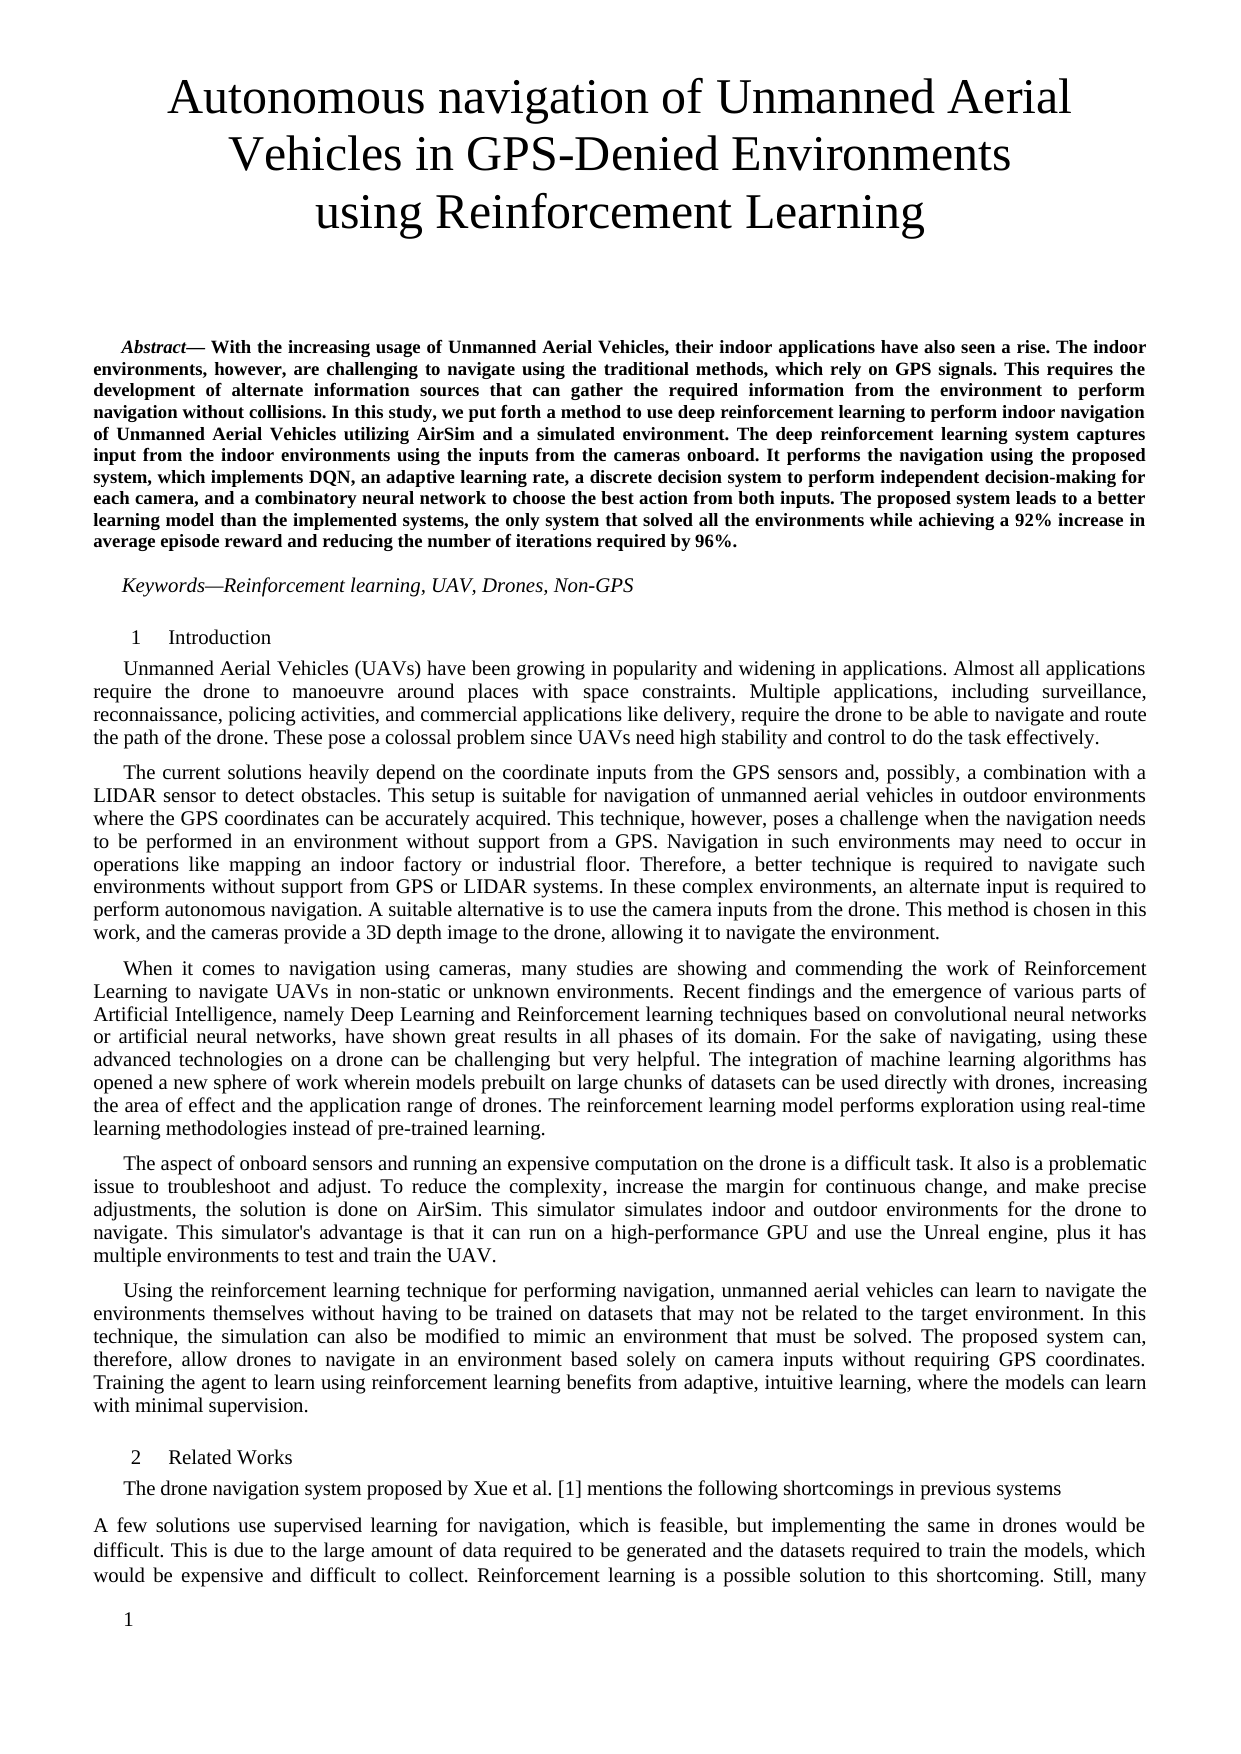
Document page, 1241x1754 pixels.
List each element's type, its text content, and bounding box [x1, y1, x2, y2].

text Using the reinforcement learning technique for performing navigation, unmanned aerial vehicles can learn to navigate the environments themselves without having to be trained on datasets that may not be related to the target environment. In this technique, the simulation can also be modified to mimic an environment that must be solved. The proposed system can, therefore, allow drones to navigate in an environment based solely on camera inputs without requiring GPS coordinates. Training the agent to learn using reinforcement learning benefits from adaptive, intuitive learning, where the models can learn with minimal supervision. [93, 1279, 1147, 1417]
text The drone navigation system proposed by Xue et al. [1] mentions the following shortcomings in previous systems [93, 1477, 1147, 1500]
subtitle Related Works [131, 1446, 1147, 1469]
text The aspect of onboard sensors and running an expensive computation on the drone is a difficult task. It also is a problematic issue to troubleshoot and adjust. To reduce the complexity, increase the margin for continuous change, and make precise adjustments, the solution is done on AirSim. This simulator simulates indoor and outdoor environments for the drone to navigate. This simulator's advantage is that it can run on a high-performance GPU and use the Unreal engine, plus it has multiple environments to test and train the UAV. [93, 1153, 1147, 1267]
text Keywords—Reinforcement learning, UAV, Drones, Non-GPS [93, 573, 1147, 597]
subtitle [93, 1513, 1147, 1588]
text When it comes to navigation using cameras, many studies are showing and commending the work of Reinforcement Learning to navigate UAVs in non-static or unknown environments. Recent findings and the emergence of various parts of Artificial Intelligence, namely Deep Learning and Reinforcement learning techniques based on convolutional neural networks or artificial neural networks, have shown great results in all phases of its domain. For the sake of navigating, using these advanced technologies on a drone can be challenging but very helpful. The integration of machine learning algorithms has opened a new sphere of work wherein models prebuilt on large chunks of datasets can be used directly with drones, increasing the area of effect and the application range of drones. The reinforcement learning model performs exploration using real-time learning methodologies instead of pre-trained learning. [93, 957, 1147, 1140]
text The current solutions heavily depend on the coordinate inputs from the GPS sensors and, possibly, a combination with a LIDAR sensor to detect obstacles. This setup is suitable for navigation of unmanned aerial vehicles in outdoor environments where the GPS coordinates can be accurately acquired. This technique, however, poses a challenge when the navigation needs to be performed in an environment without support from a GPS. Navigation in such environments may need to occur in operations like mapping an indoor factory or industrial floor. Therefore, a better technique is required to navigate such environments without support from GPS or LIDAR systems. In these complex environments, an alternate input is required to perform autonomous navigation. A suitable alternative is to use the camera inputs from the drone. This method is chosen in this work, and the cameras provide a 3D depth image to the drone, allowing it to navigate the environment. [93, 761, 1147, 944]
title Autonomous navigation of Unmanned Aerial Vehicles in GPS-Denied Environments using Reinforcement Learning [93, 67, 1147, 239]
text Unmanned Aerial Vehicles (UAVs) have been growing in popularity and widening in applications. Almost all applications require the drone to manoeuvre around places with space constraints. Multiple applications, including surveillance, reconnaissance, policing activities, and commercial applications like delivery, require the drone to be able to navigate and route the path of the drone. These pose a colossal problem since UAVs need high stability and control to do the task effectively. [93, 657, 1147, 749]
text Abstract— With the increasing usage of Unmanned Aerial Vehicles, their indoor applications have also seen a rise. The indoor environments, however, are challenging to navigate using the traditional methods, which rely on GPS signals. This requires the development of alternate information sources that can gather the required information from the environment to perform navigation without collisions. In this study, we put forth a method to use deep reinforcement learning to perform indoor navigation of Unmanned Aerial Vehicles utilizing AirSim and a simulated environment. The deep reinforcement learning system captures input from the indoor environments using the inputs from the cameras onboard. It performs the navigation using the proposed system, which implements DQN, an adaptive learning rate, a discrete decision system to perform independent decision-making for each camera, and a combinatory neural network to choose the best action from both inputs. The proposed system leads to a better learning model than the implemented systems, the only system that solved all the environments while achieving a 92% increase in average episode reward and reducing the number of iterations required by 96%. [93, 336, 1147, 552]
subtitle Introduction [131, 626, 1147, 649]
